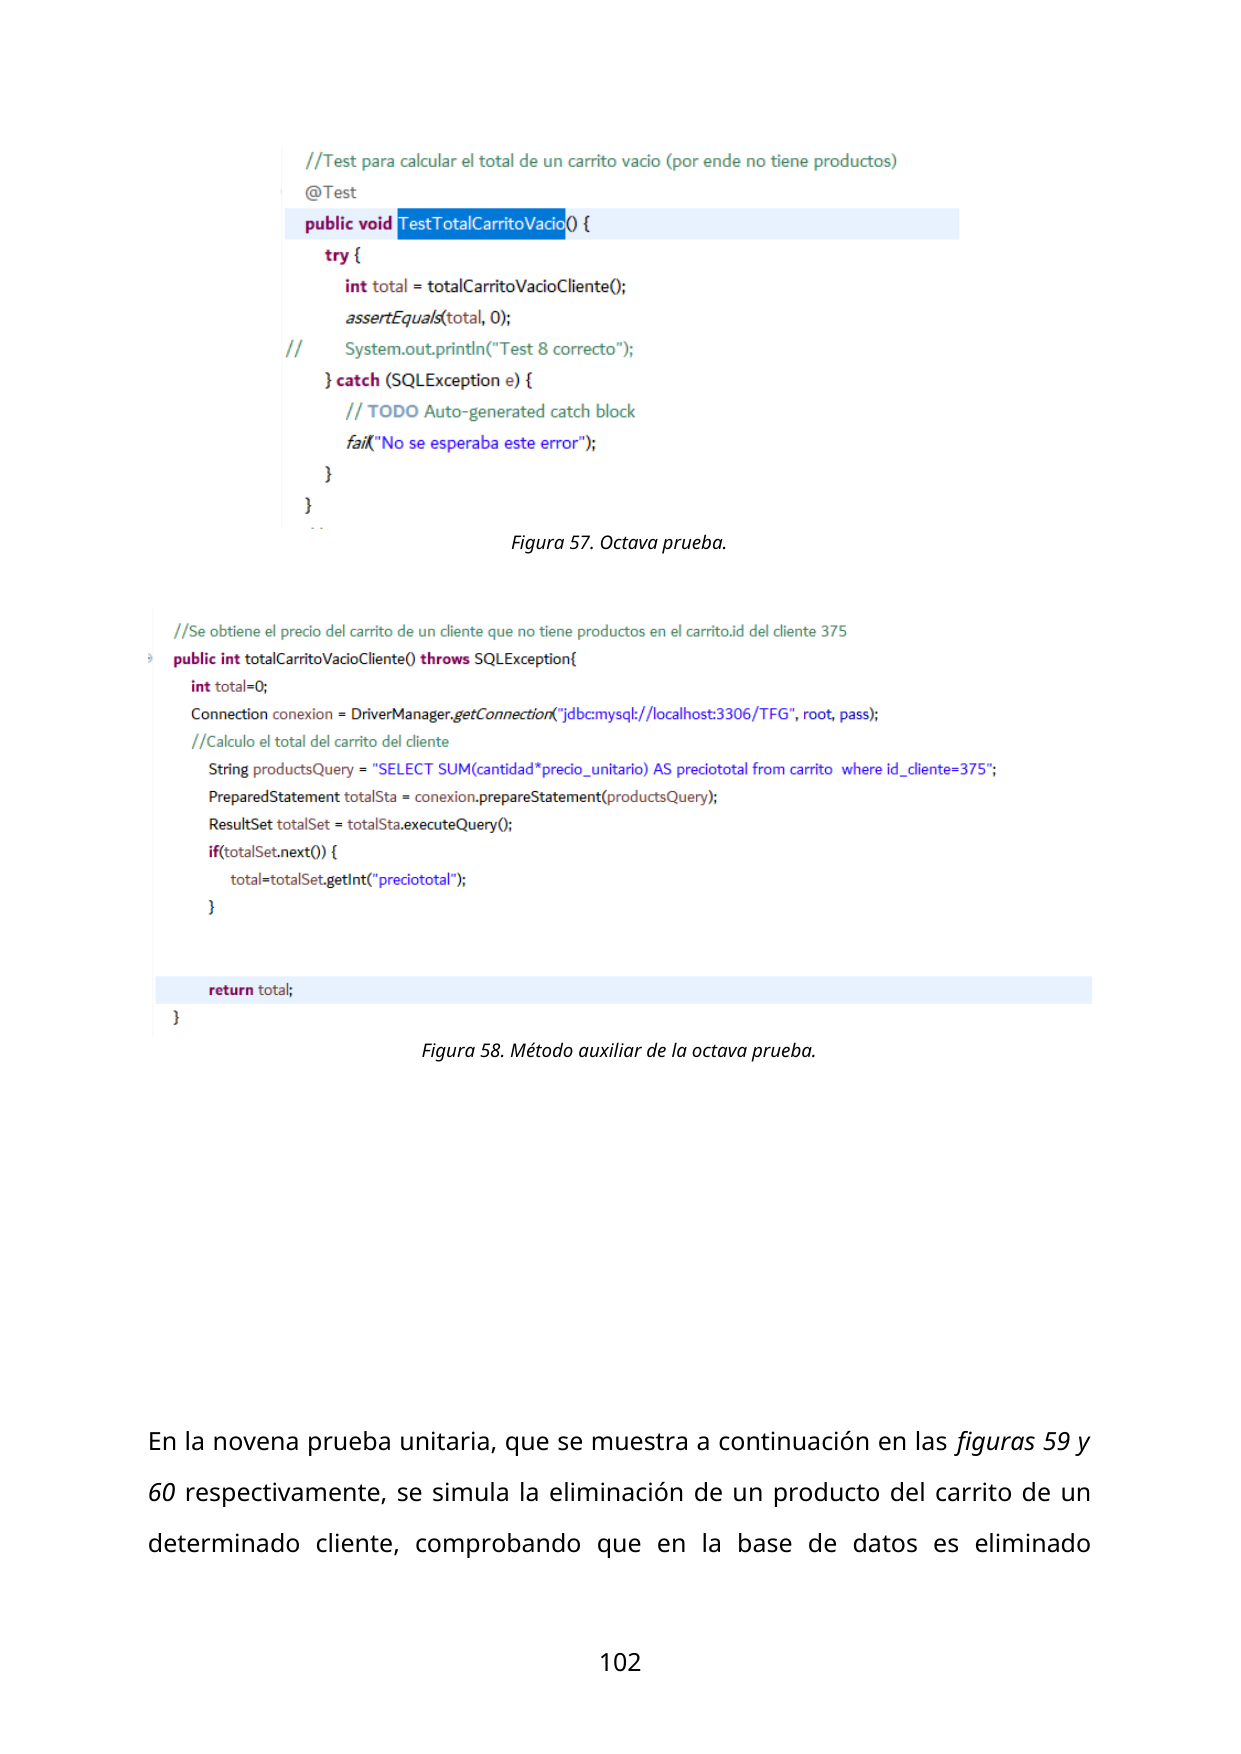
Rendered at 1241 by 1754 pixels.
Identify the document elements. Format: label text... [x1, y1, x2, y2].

text Figura 58. Método auxiliar de la octava prueba. [148, 1037, 1092, 1062]
picture [280, 147, 960, 529]
text Figura 57. Octava prueba. [148, 529, 1092, 554]
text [148, 1424, 1092, 1560]
picture [148, 609, 1093, 1037]
